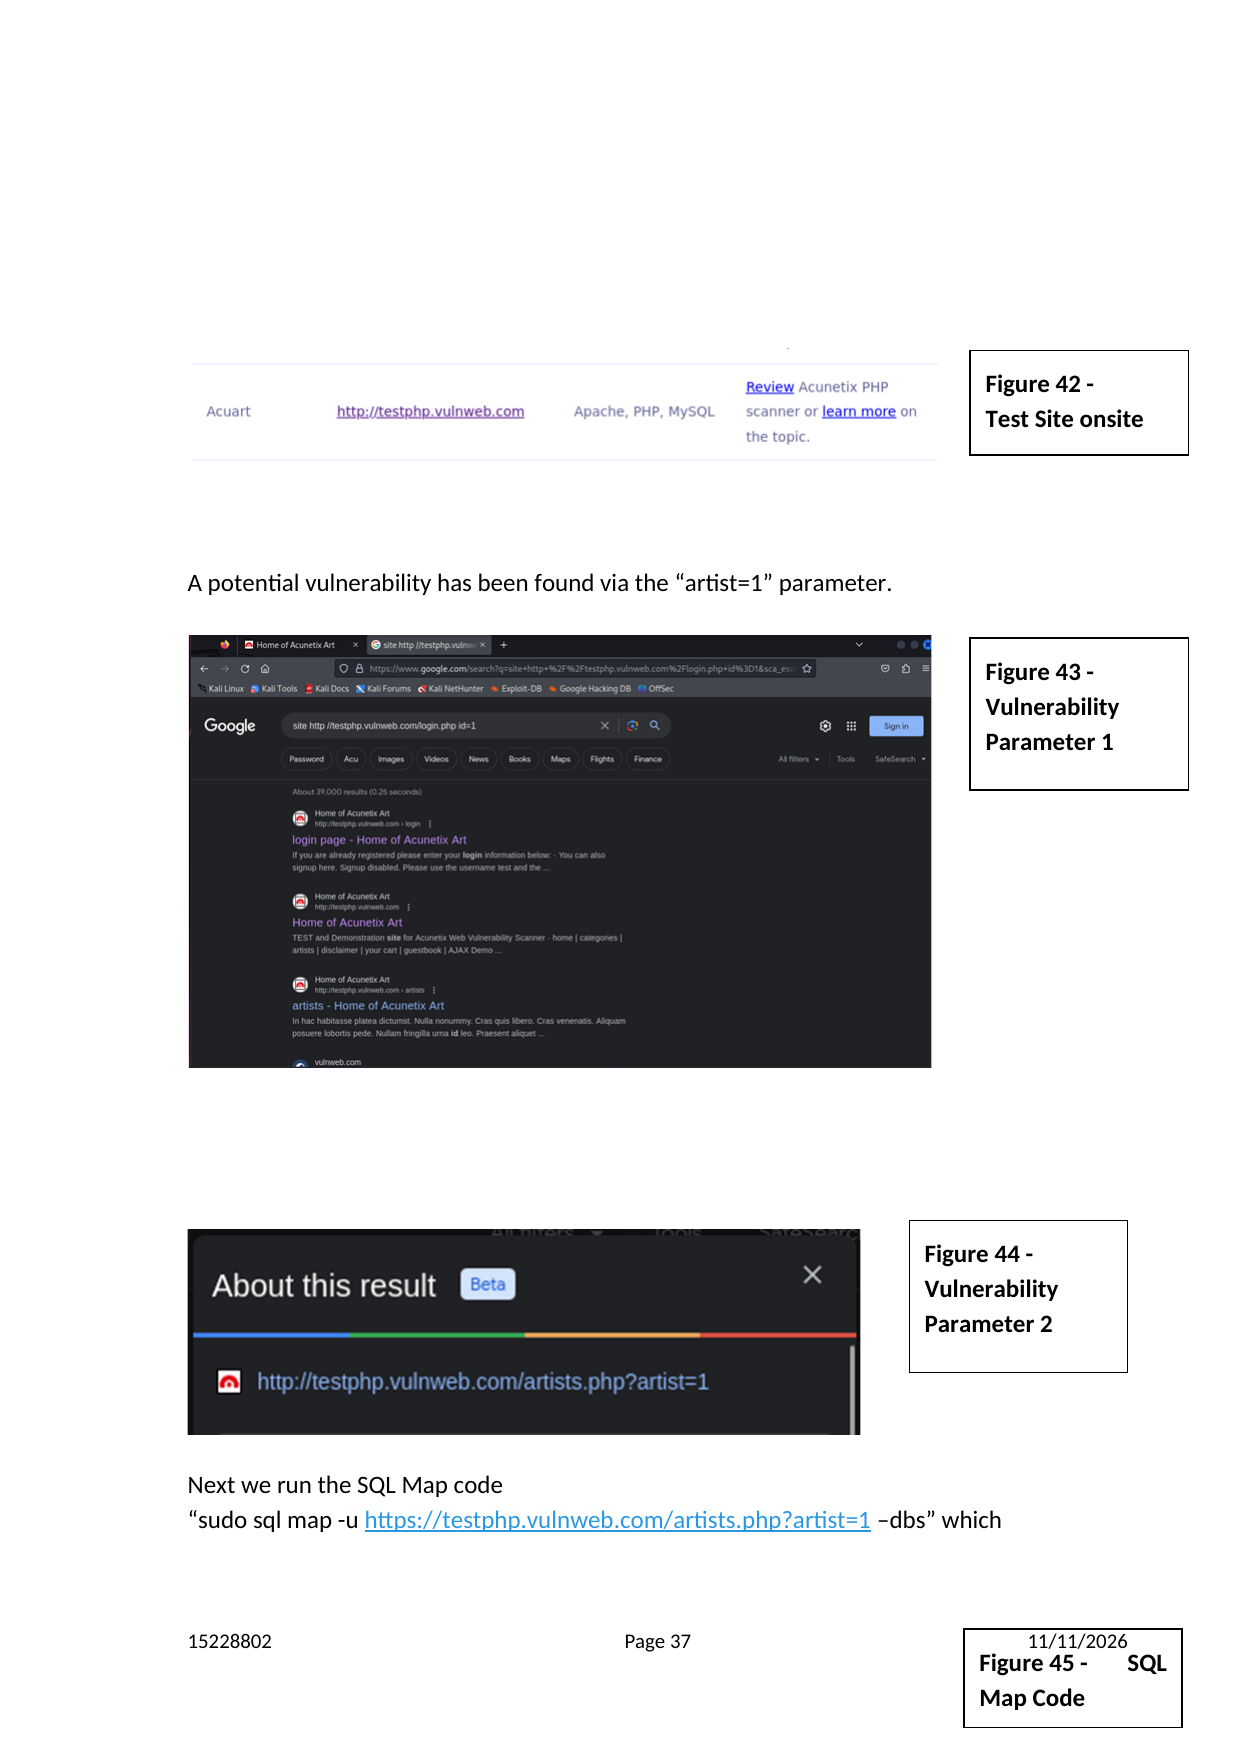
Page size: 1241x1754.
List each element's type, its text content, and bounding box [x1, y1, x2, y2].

text A potential vulnerability has been found via the “artist=1” parameter. [187, 567, 1053, 597]
picture [187, 1229, 861, 1435]
picture [187, 348, 938, 466]
picture [187, 635, 932, 1067]
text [187, 1469, 1053, 1535]
